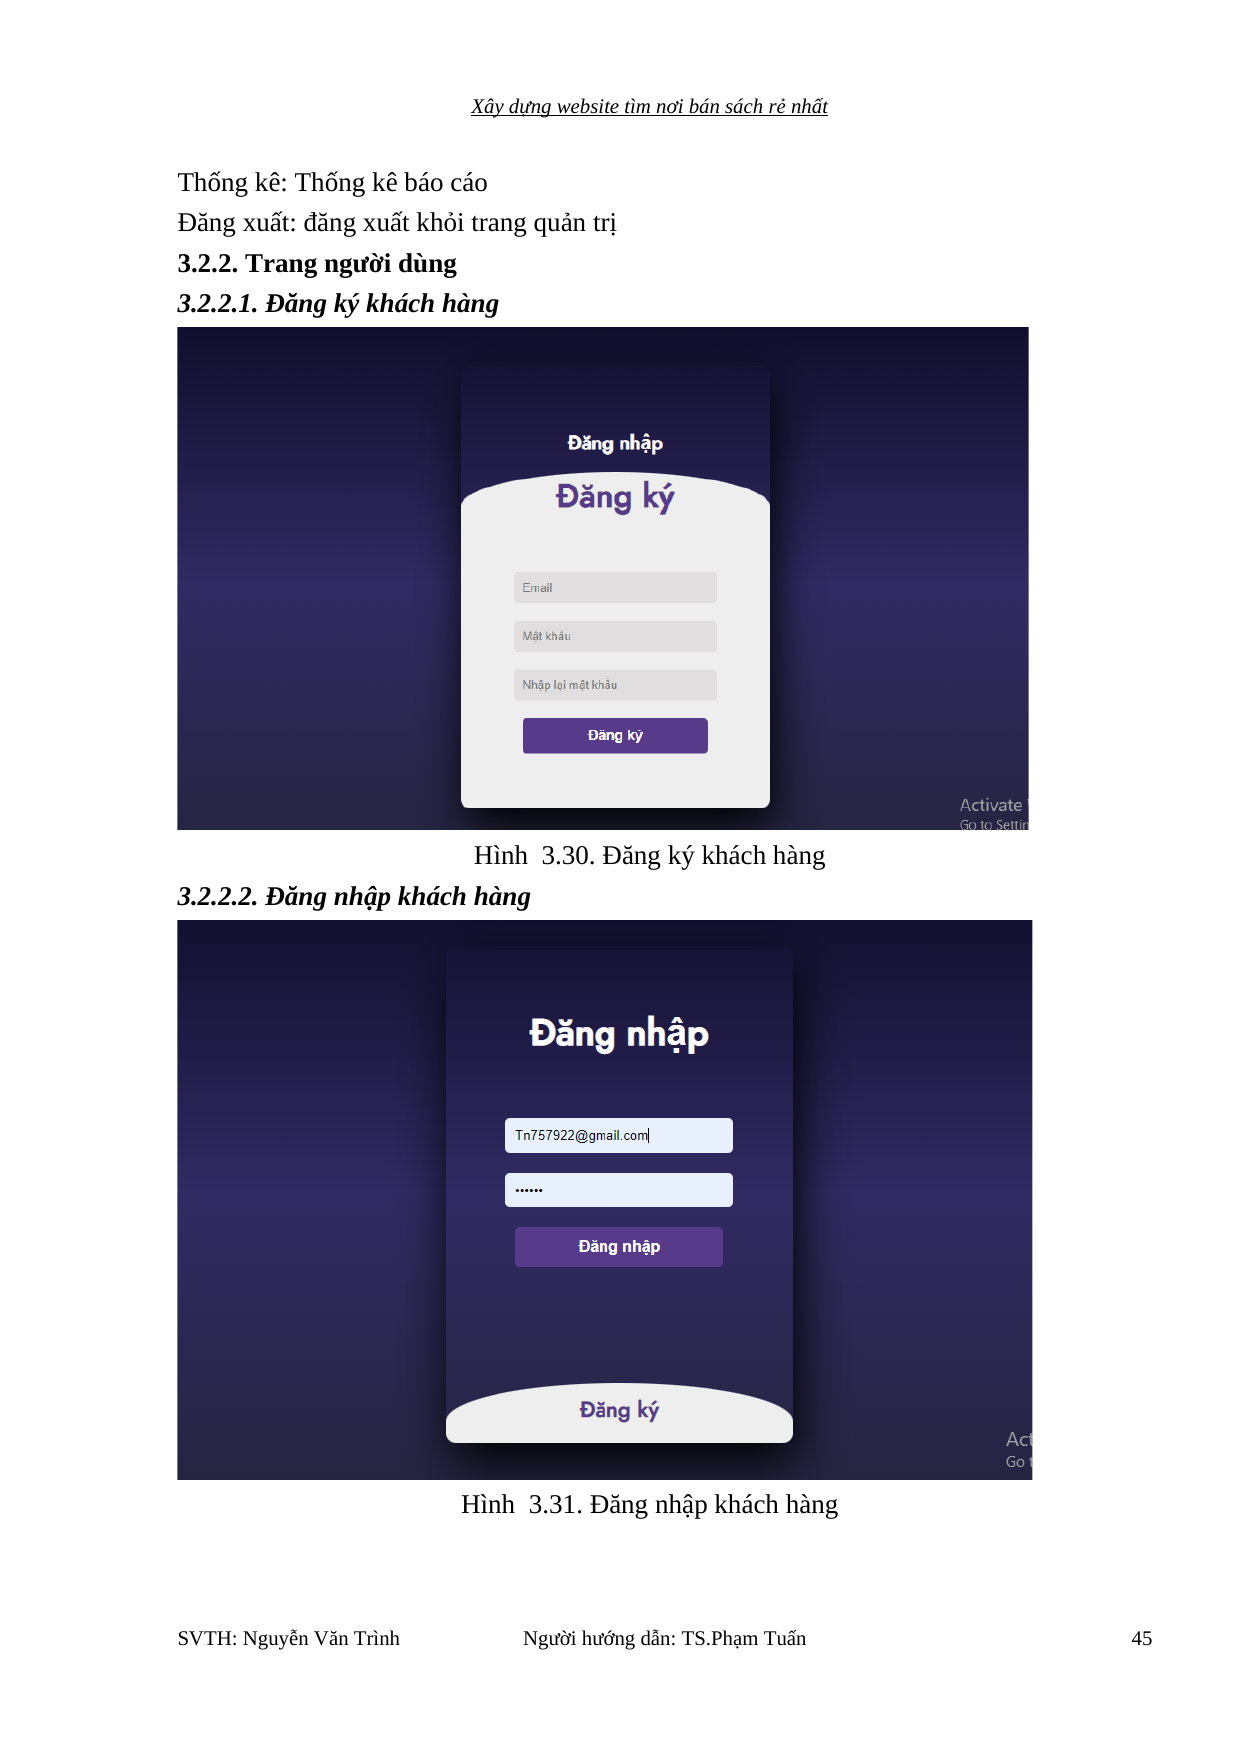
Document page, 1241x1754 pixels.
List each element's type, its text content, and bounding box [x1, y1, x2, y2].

subtitle 3.2.2. Trang người dùng [177, 247, 1122, 278]
picture [177, 327, 1029, 830]
subtitle 3.2.2.2. Đăng nhập khách hàng [177, 879, 1122, 911]
picture [177, 920, 1033, 1480]
subtitle 3.2.2.1. Đăng ký khách hàng [177, 287, 1122, 318]
text Thống kê: Thống kê báo cáo Đăng xuất: đăng xuất khỏi trang quản trị [177, 166, 1122, 238]
